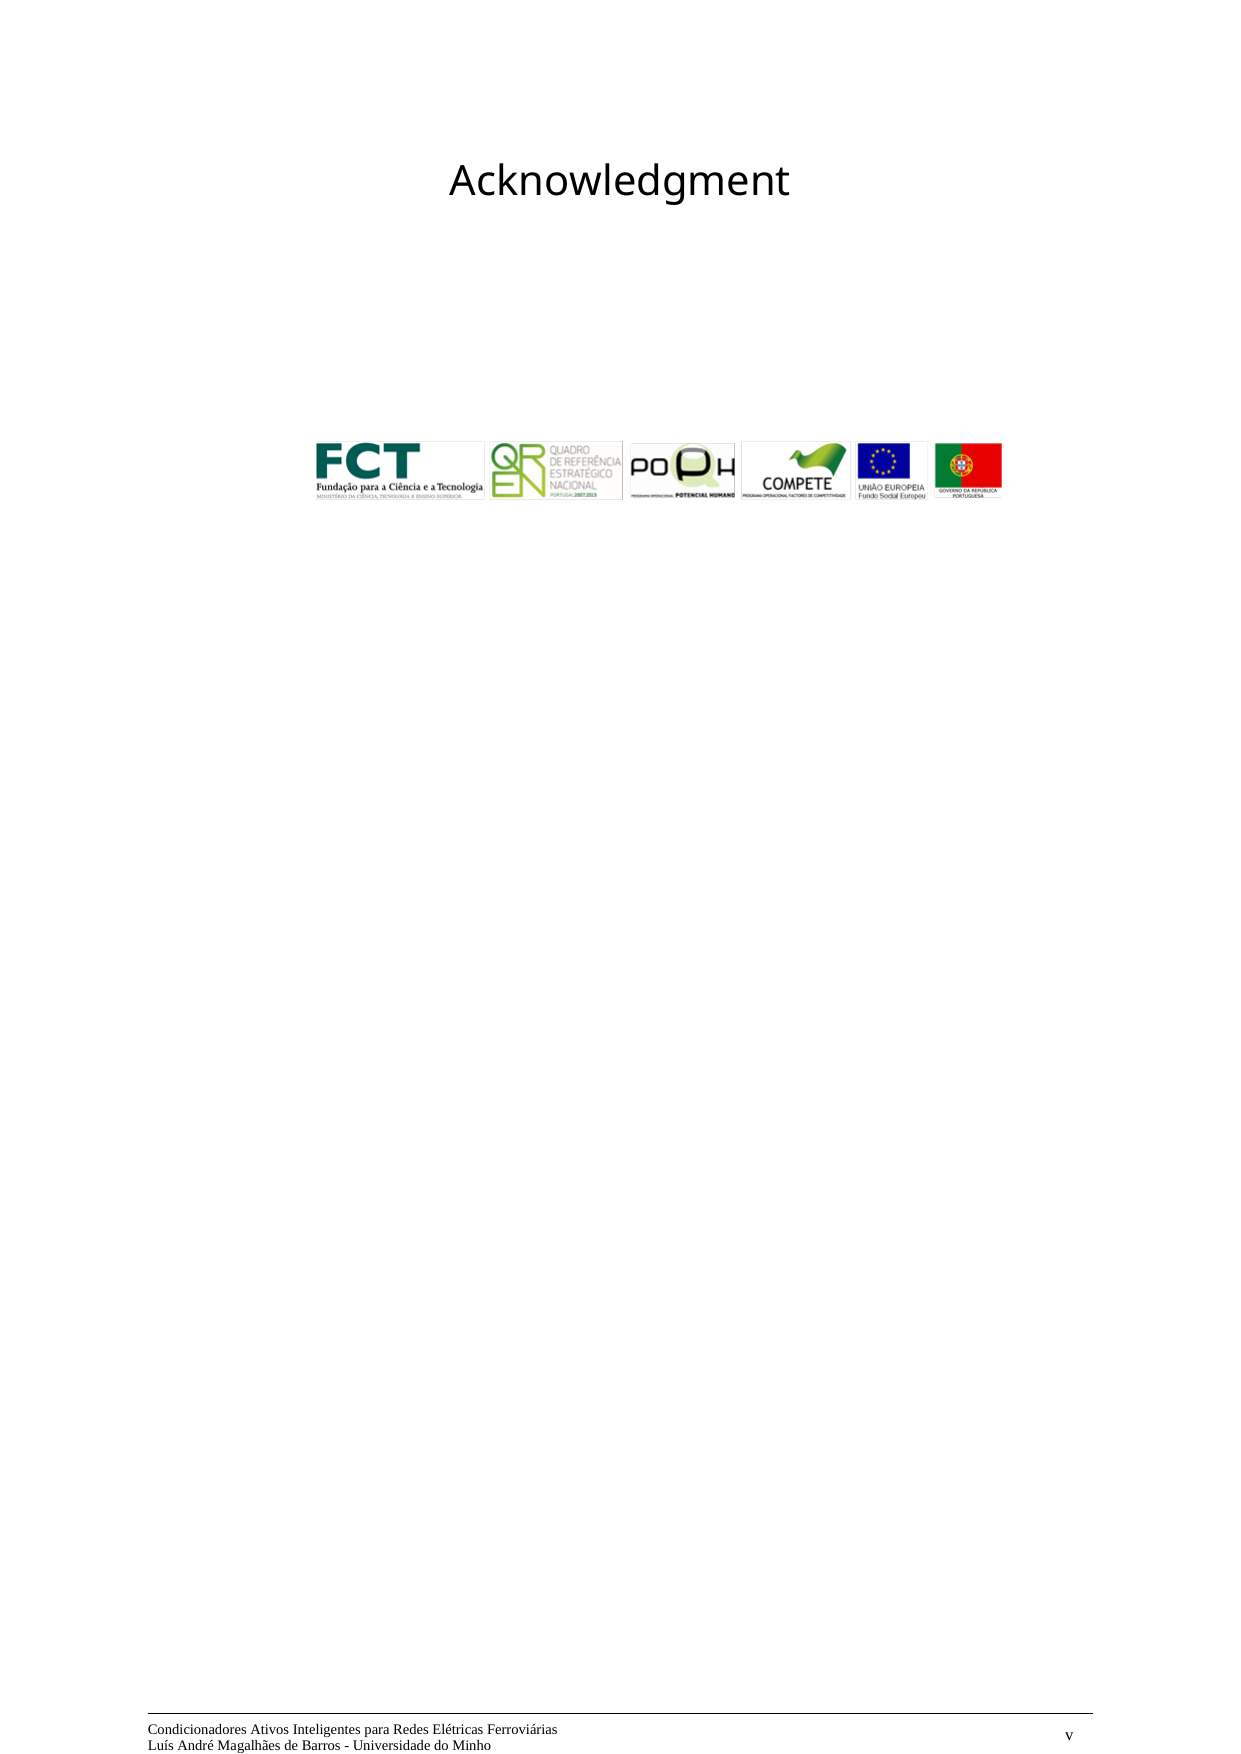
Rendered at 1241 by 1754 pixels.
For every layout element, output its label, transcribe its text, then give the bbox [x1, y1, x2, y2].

text Acknowledgment [148, 151, 1092, 208]
